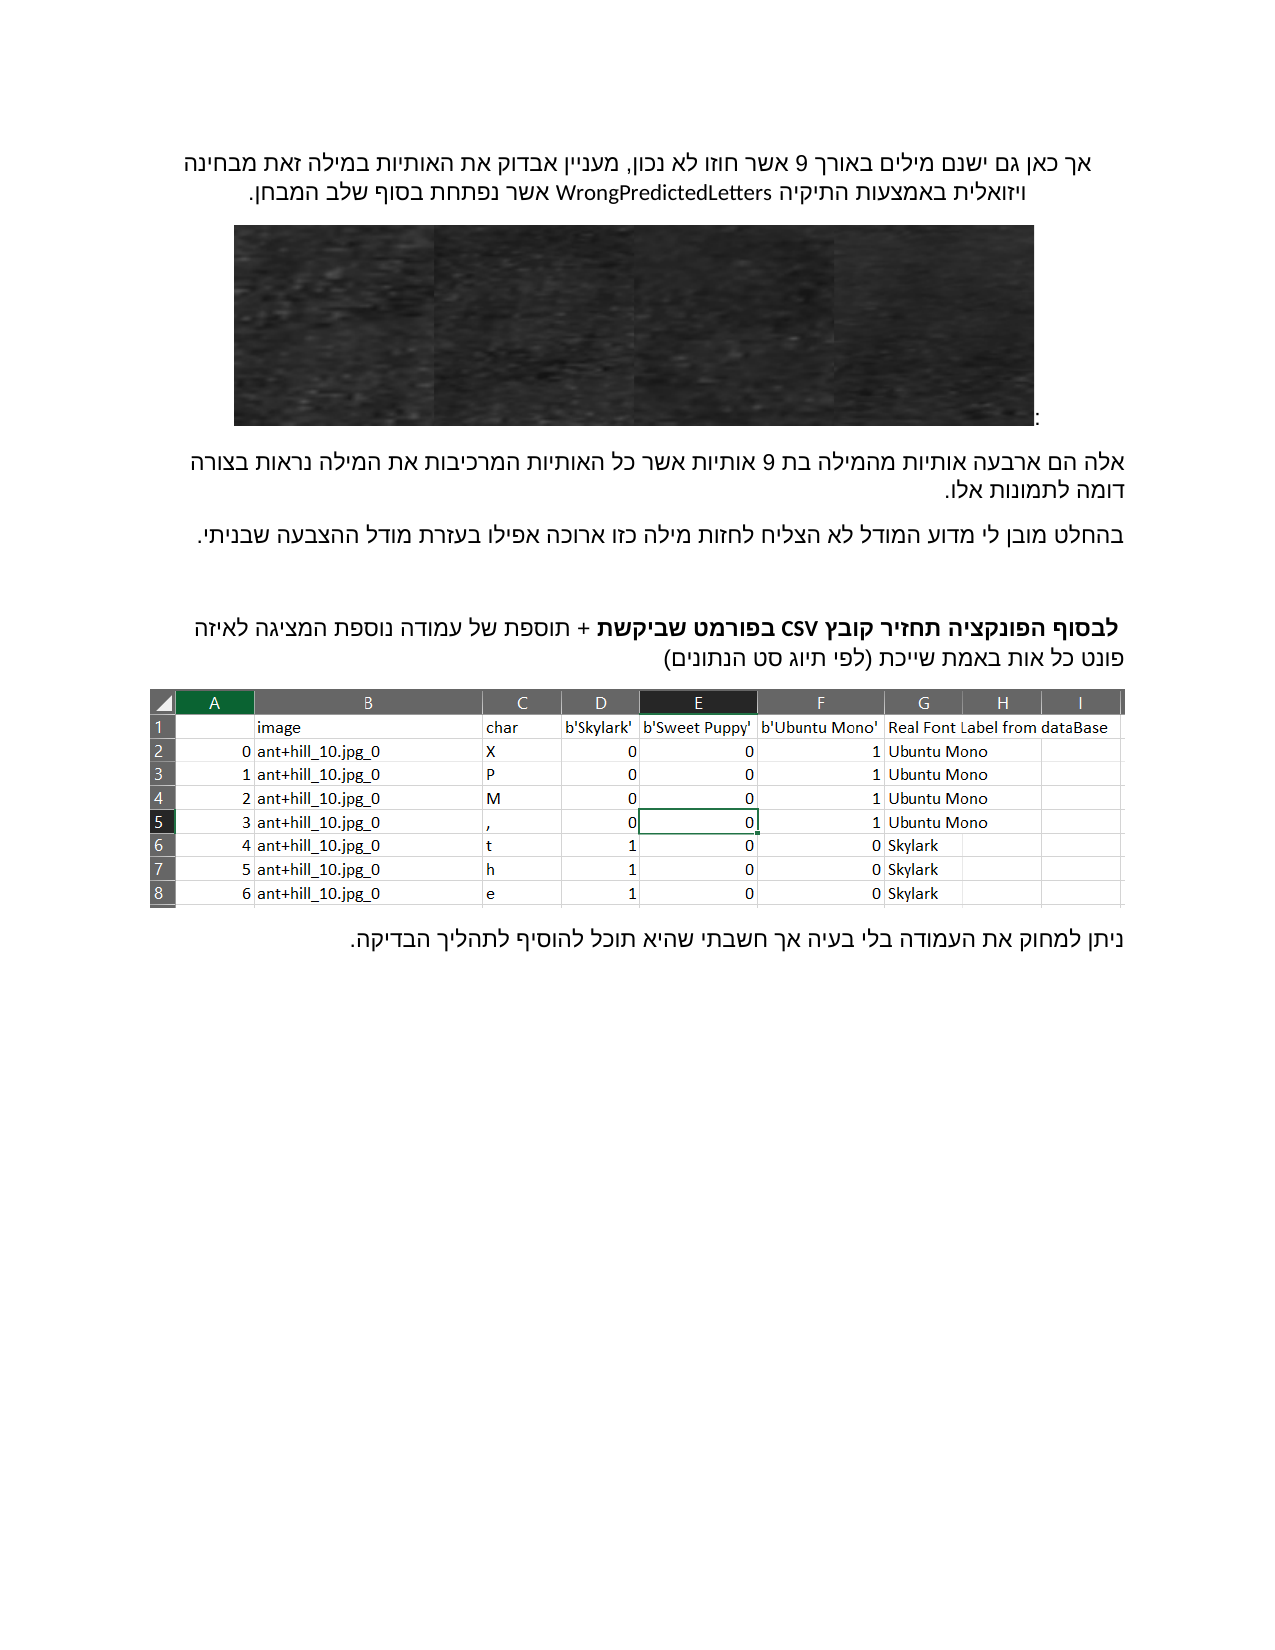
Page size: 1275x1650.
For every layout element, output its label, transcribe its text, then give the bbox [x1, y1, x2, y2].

text בהחלט מובן לי מדוע המודל לא הצליח לחזות מילה כזו ארוכה אפילו בעזרת מודל ההצבעה שבניתי. [150, 522, 1125, 549]
text ניתן למחוק את העמודה בלי בעיה אך חשבתי שהיא תוכל להוסיף לתהליך הבדיקה. [150, 926, 1125, 953]
picture [234, 225, 1035, 426]
text אלה הם ארבעה אותיות מהמילה בת 9 אותיות אשר כל האותיות המרכיבות את המילה נראות בצורה דומה לתמונות אלו. [150, 449, 1125, 504]
text אך כאן גם ישנם מילים באורך 9 אשר חוזו לא נכון, מעניין אבדוק את האותיות במילה זאת מבחינה ויזואלית באמצעות התיקיה WrongPredictedLetters אשר נפתחת בסוף שלב המבחן. [150, 150, 1125, 206]
text לבסוף הפונקציה תחזיר קובץ CSV בפורמט שביקשת + תוספת של עמודה נוספת המציגה לאיזה פונט כל אות באמת שייכת (לפי תיוג סט הנתונים) [150, 614, 1125, 671]
picture [150, 689, 1125, 908]
